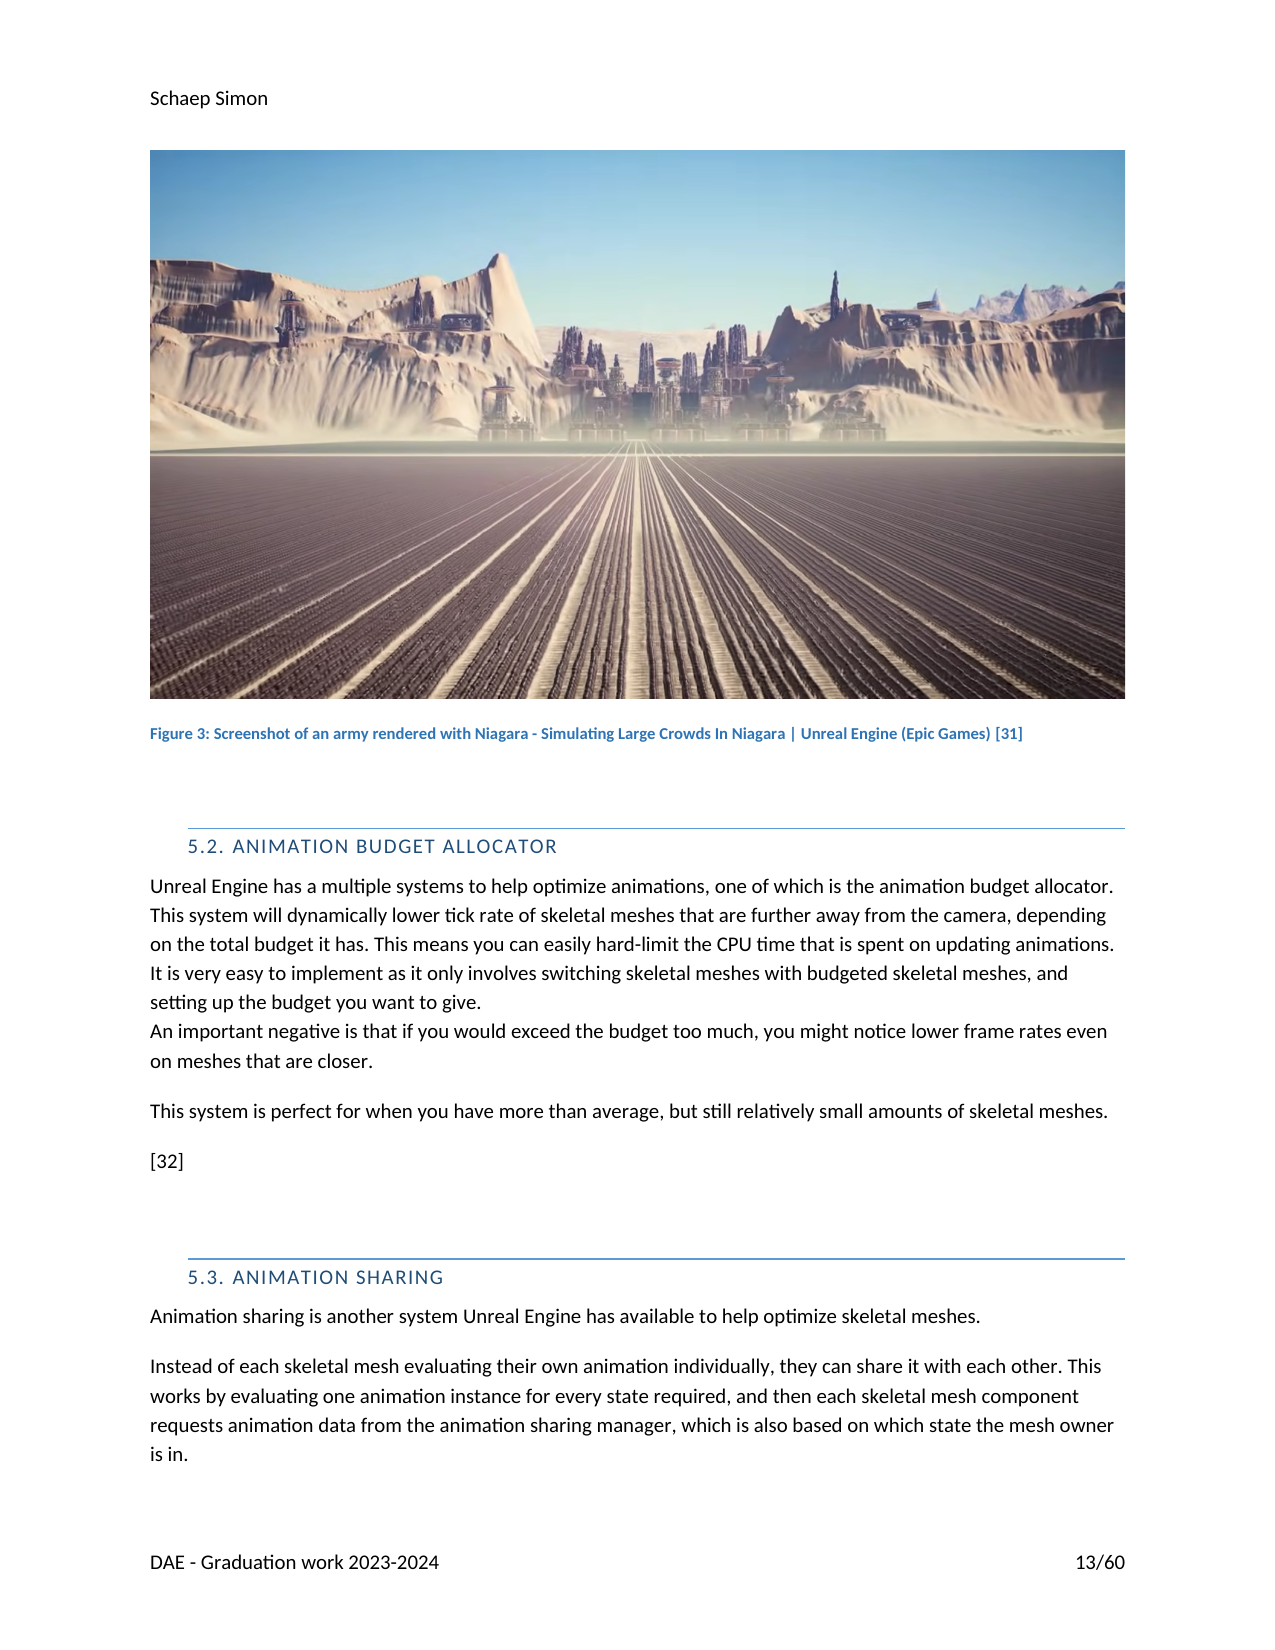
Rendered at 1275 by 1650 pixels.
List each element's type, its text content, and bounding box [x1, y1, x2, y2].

picture [150, 150, 1125, 699]
subtitle Animation Sharing [187, 1259, 1125, 1289]
subtitle Animation Budget Allocator [187, 829, 1125, 859]
text [32] [150, 1148, 1125, 1173]
text Instead of each skeletal mesh evaluating their own animation individually, they can share it with each other. This works by evaluating one animation instance for every state required, and then each skeletal mesh component requests animation data from the animation sharing manager, which is also based on which state the mesh owner is in. [150, 1354, 1125, 1467]
text Animation sharing is another system Unreal Engine has available to help optimize skeletal meshes. [150, 1304, 1125, 1329]
text This system is perfect for when you have more than average, but still relatively small amounts of skeletal meshes. [150, 1098, 1125, 1123]
text Unreal Engine has a multiple systems to help optimize animations, one of which is the animation budget allocator. This system will dynamically lower tick rate of skeletal meshes that are further away from the camera, depending on the total budget it has. This means you can easily hard-limit the CPU time that is spent on updating animations. It is very easy to implement as it only involves switching skeletal meshes with budgeted skeletal meshes, and setting up the budget you want to give. An important negative is that if you would exceed the budget too much, you might notice lower frame rates even on meshes that are closer. [150, 873, 1125, 1073]
